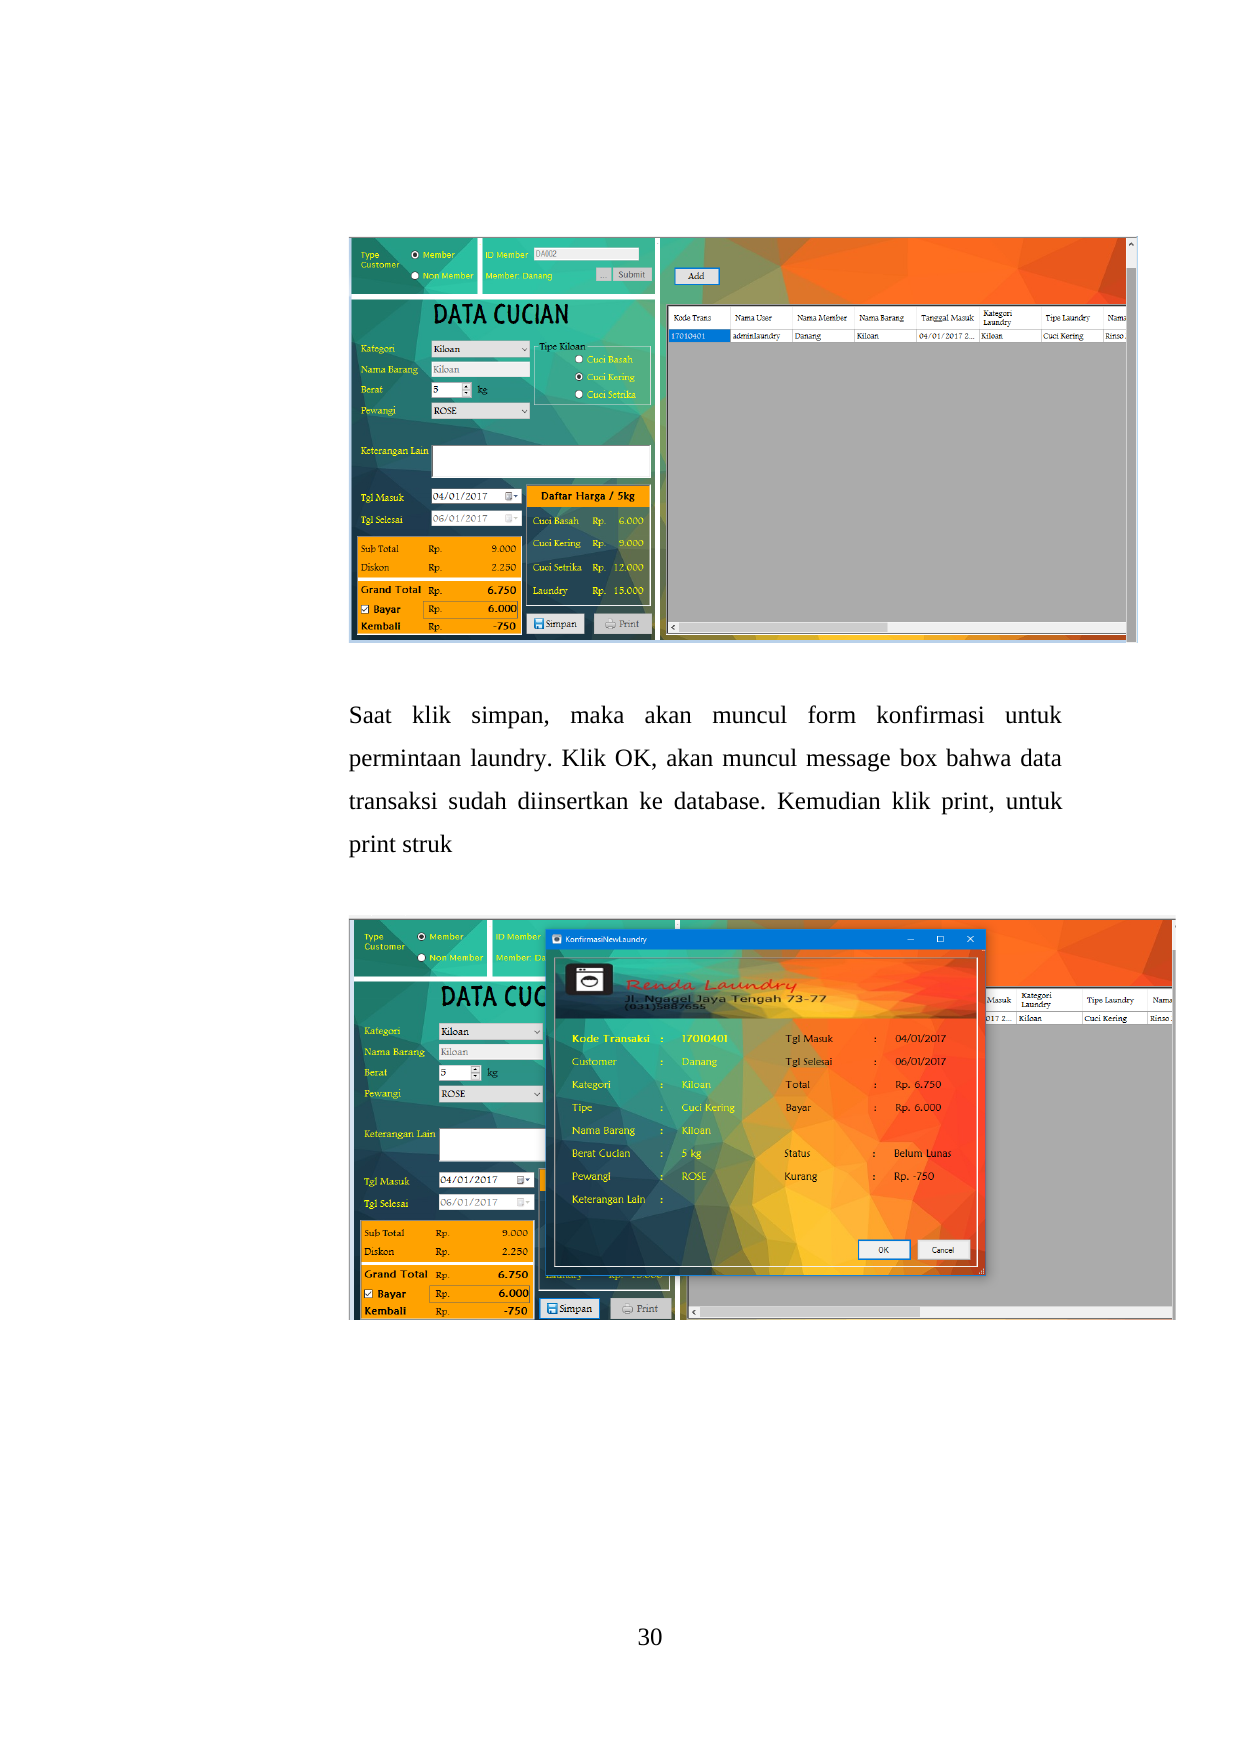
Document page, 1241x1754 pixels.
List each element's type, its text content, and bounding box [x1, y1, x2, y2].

picture [348, 915, 1176, 1320]
list Saat klik simpan, maka akan muncul form konfirmasi untuk permintaan laundry. Klik OK, akan muncul message box bahwa data transaksi sudah diinsertkan ke database. Kemudian klik print, untuk print struk [349, 700, 1063, 858]
picture [348, 236, 1138, 643]
